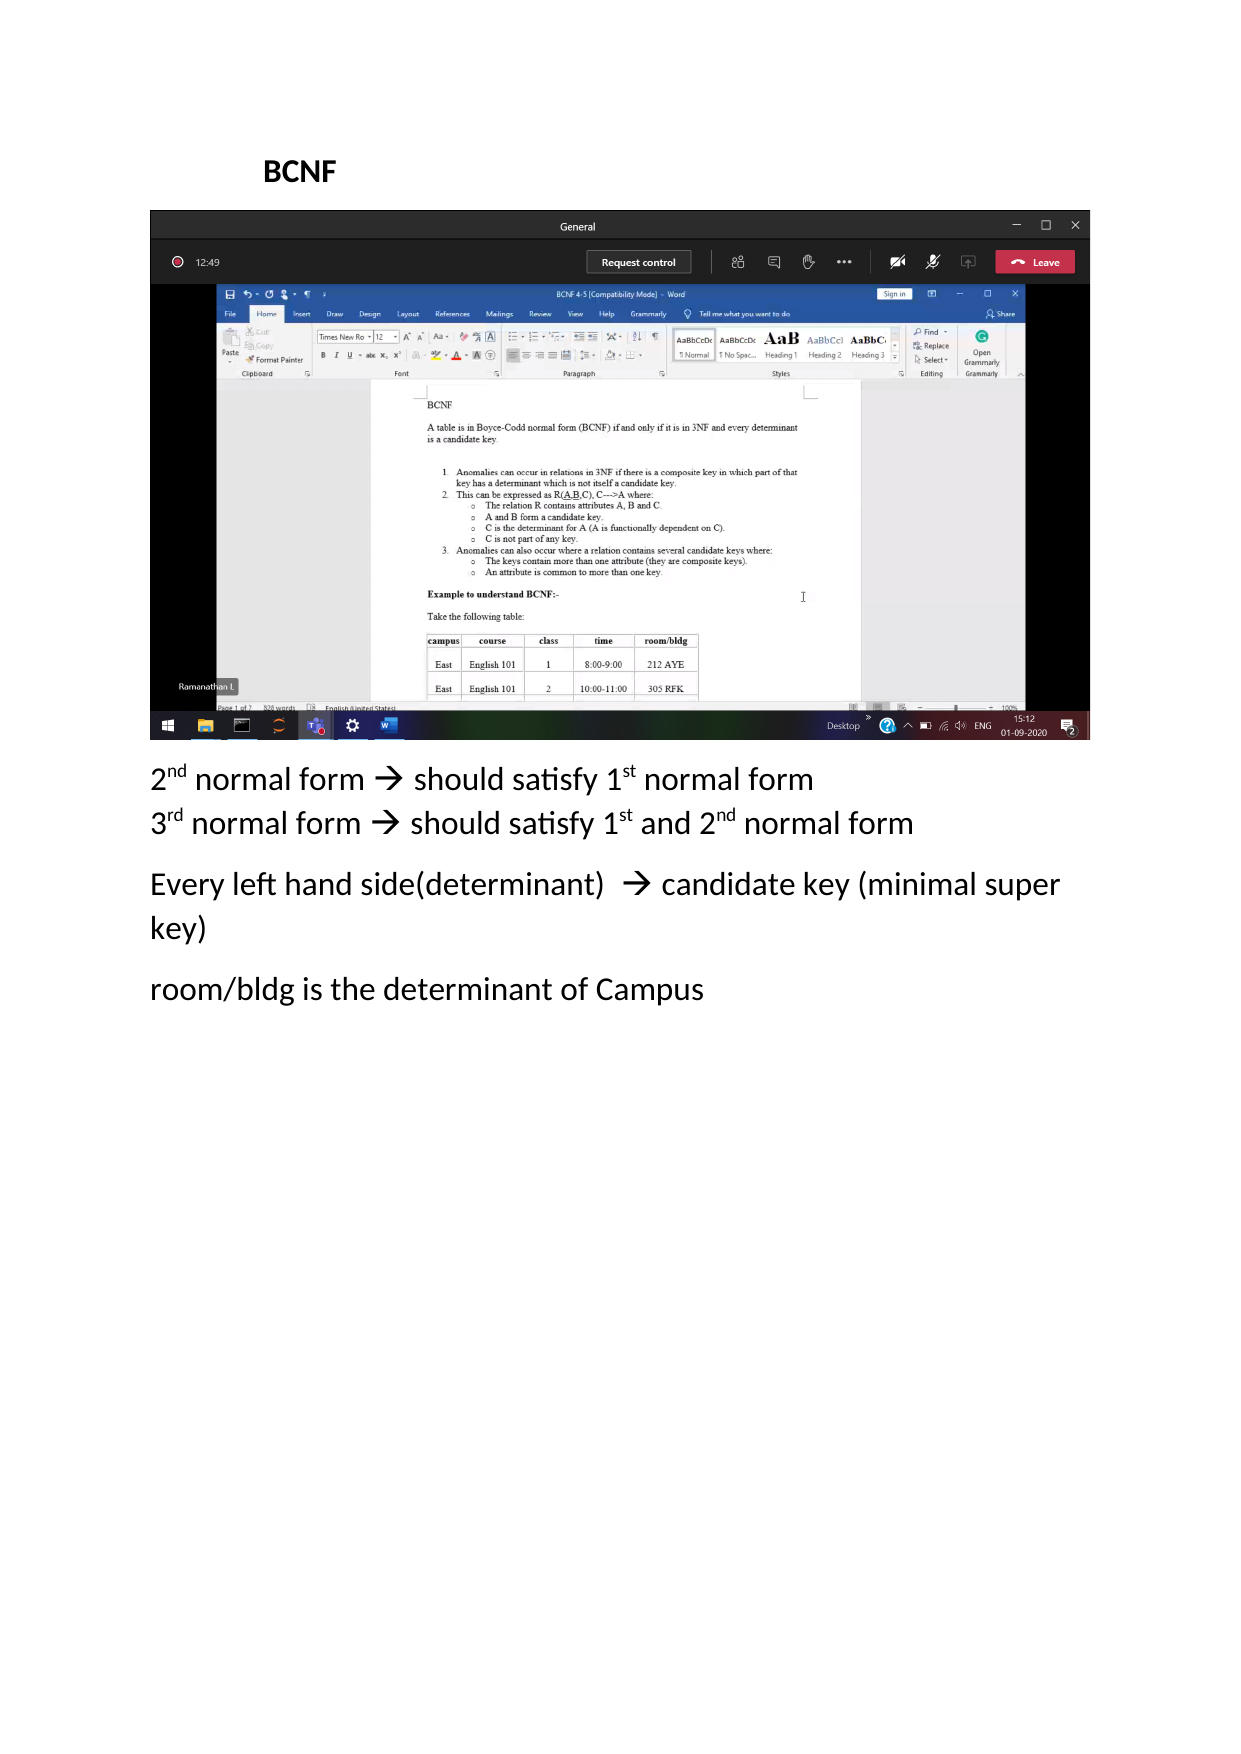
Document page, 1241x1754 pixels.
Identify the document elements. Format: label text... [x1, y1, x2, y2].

text BCNF [150, 150, 1090, 191]
picture [150, 210, 1091, 740]
text Every left hand side(determinant) candidate key (minimal super key) [150, 863, 1090, 948]
text room/bldg is the determinant of Campus [150, 967, 1090, 1008]
text 2nd normal form should satisfy 1st normal form 3rd normal form should satisfy 1st and 2nd normal form [150, 758, 1090, 843]
